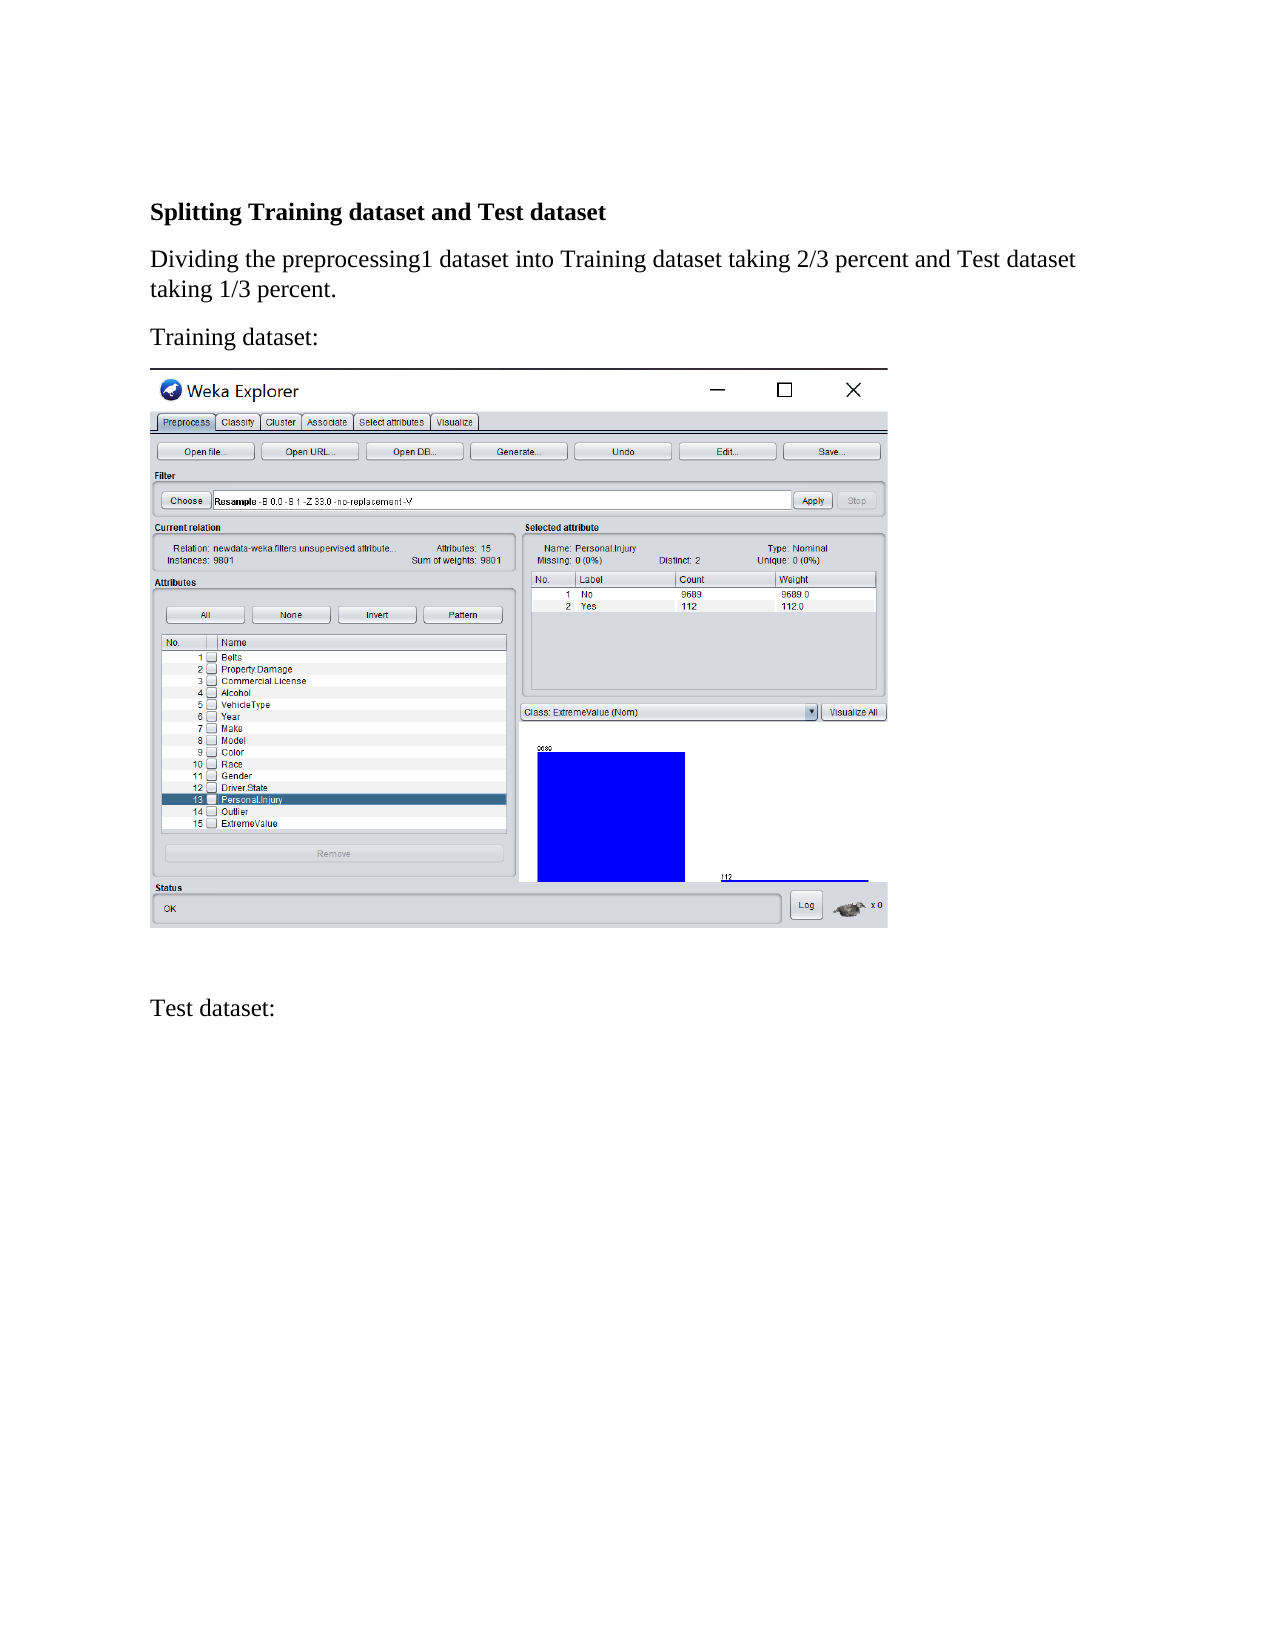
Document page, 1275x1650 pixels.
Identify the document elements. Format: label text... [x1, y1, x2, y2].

text Test dataset: [150, 993, 1125, 1021]
text Dividing the preprocessing1 dataset into Training dataset taking 2/3 percent and Test dataset taking 1/3 percent. [150, 244, 1125, 303]
picture [150, 368, 888, 928]
text Training dataset: [150, 322, 1125, 350]
text Splitting Training dataset and Test dataset [150, 197, 1125, 226]
